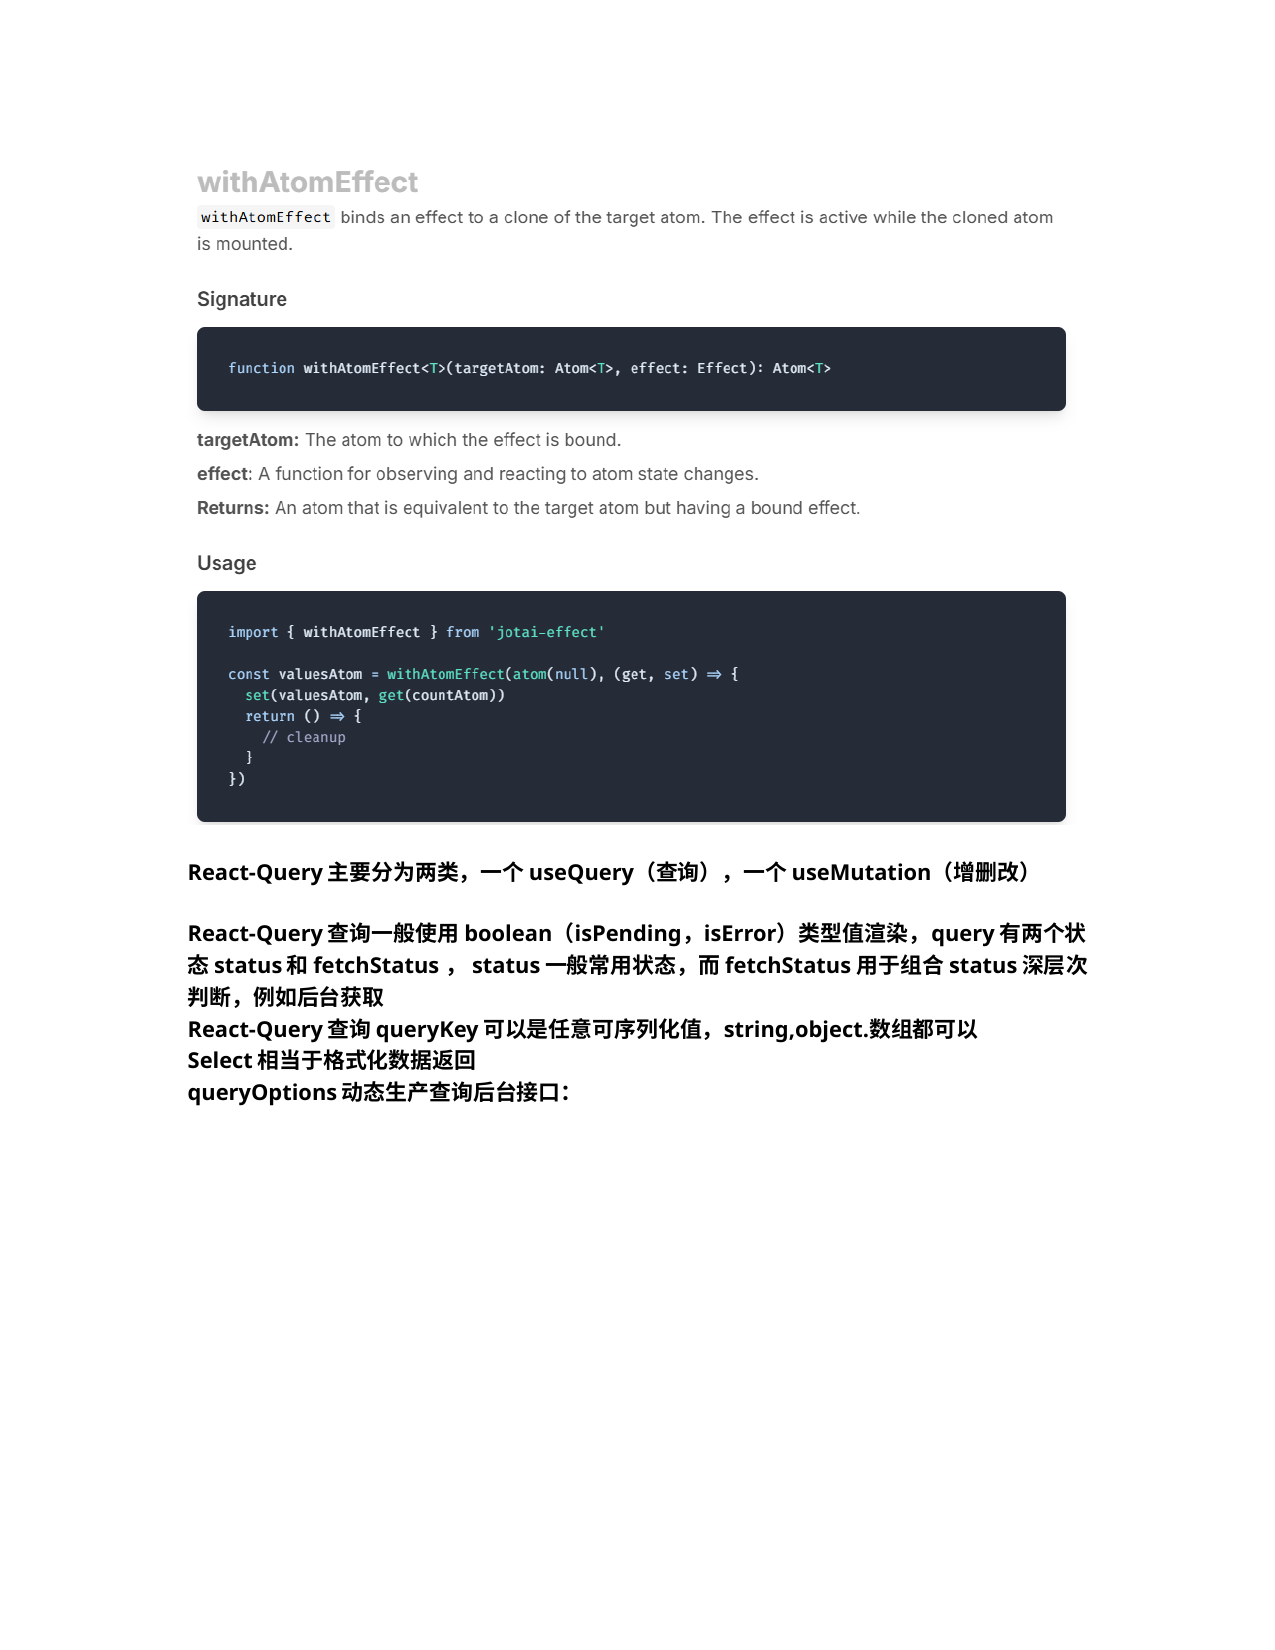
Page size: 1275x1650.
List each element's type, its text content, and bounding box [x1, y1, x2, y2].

text React-Query主要分为两类，一个useQuery（查询），一个useMutation（增删改） [187, 855, 1087, 887]
text Select相当于格式化数据返回 [187, 1043, 1087, 1075]
text React-Query查询一般使用boolean（isPending，isError）类型值渲染，query有两个状态status和fetchStatus ， status一般常用状态，而fetchStatus 用于组合status深层次判断，例如后台获取 [187, 916, 1087, 1012]
text queryOptions动态生产查询后台接口： [187, 1075, 1087, 1107]
picture [187, 149, 1081, 825]
text React-Query查询queryKey可以是任意可序列化值，string,object.数组都可以 [187, 1012, 1087, 1043]
